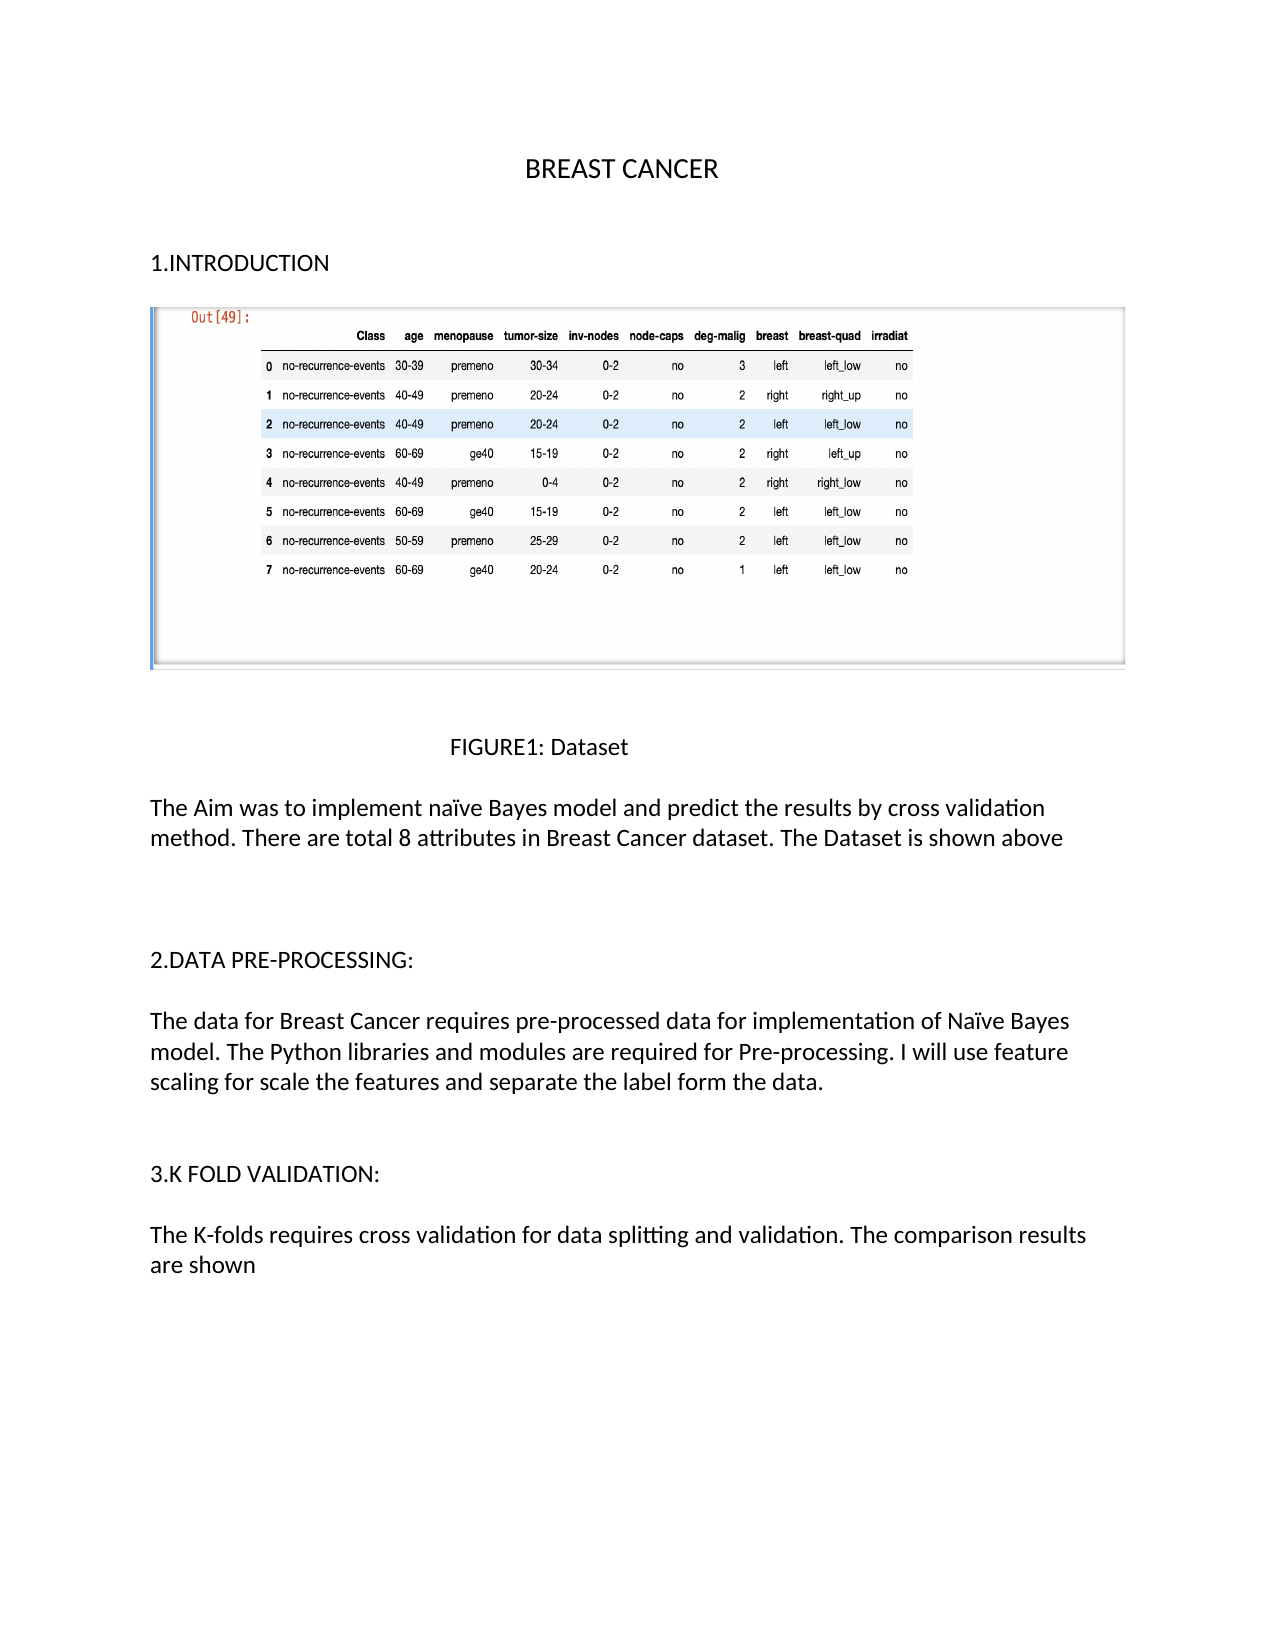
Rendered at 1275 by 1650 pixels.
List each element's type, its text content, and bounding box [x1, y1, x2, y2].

text The Aim was to implement naïve Bayes model and predict the results by cross validation method. There are total 8 attributes in Breast Cancer dataset. The Dataset is shown above [150, 792, 1125, 853]
picture [150, 307, 1125, 670]
text FIGURE1: Dataset [150, 731, 1125, 761]
text The K-folds requires cross validation for data splitting and validation. The comparison results are shown [150, 1219, 1125, 1280]
text 1.INTRODUCTION [150, 247, 1125, 277]
text The data for Breast Cancer requires pre-processed data for implementation of Naïve Bayes model. The Python libraries and modules are required for Pre-processing. I will use feature scaling for scale the features and separate the label form the data. [150, 1005, 1125, 1097]
text 3.K FOLD VALIDATION: [150, 1158, 1125, 1188]
text BREAST CANCER [150, 150, 1125, 186]
text 2.DATA PRE-PROCESSING: [150, 944, 1125, 975]
